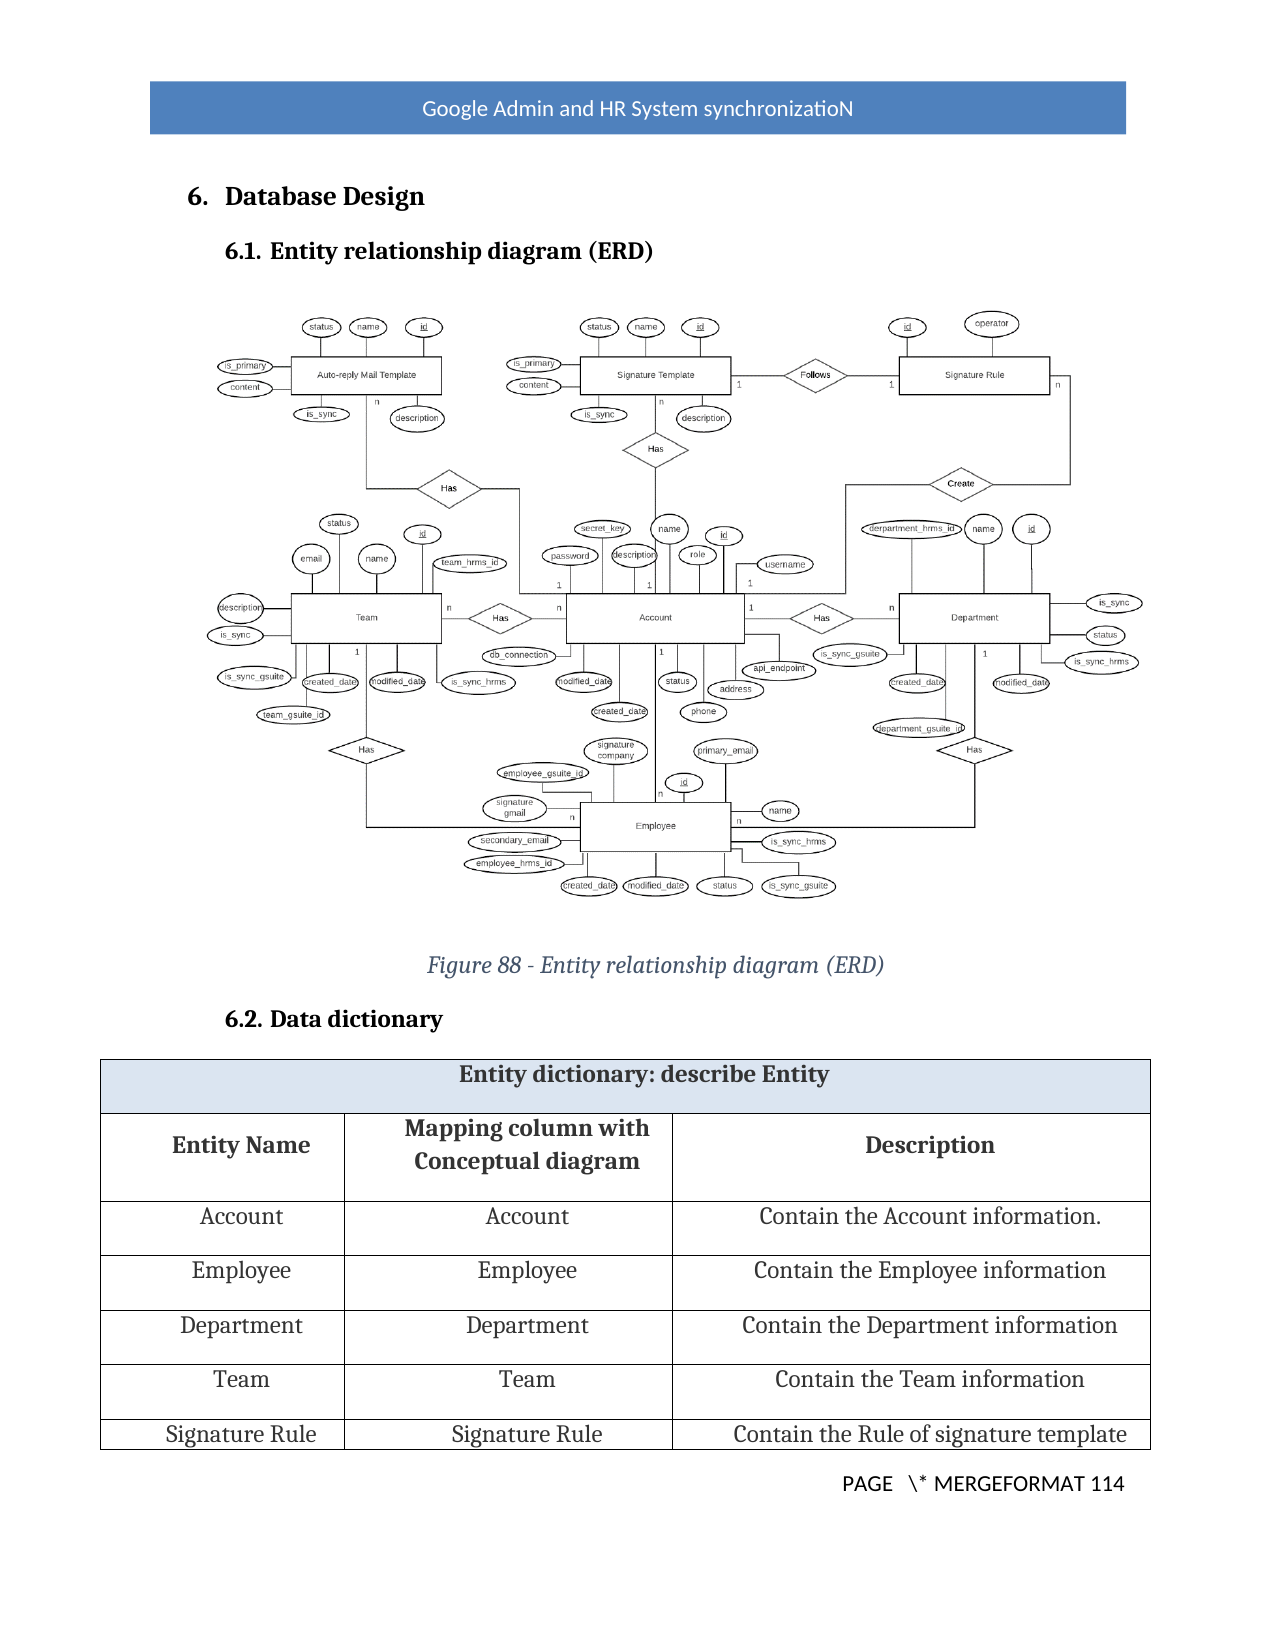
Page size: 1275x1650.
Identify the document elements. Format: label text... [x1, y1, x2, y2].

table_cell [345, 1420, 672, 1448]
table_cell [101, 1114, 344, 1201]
subtitle Database Design [187, 181, 1125, 212]
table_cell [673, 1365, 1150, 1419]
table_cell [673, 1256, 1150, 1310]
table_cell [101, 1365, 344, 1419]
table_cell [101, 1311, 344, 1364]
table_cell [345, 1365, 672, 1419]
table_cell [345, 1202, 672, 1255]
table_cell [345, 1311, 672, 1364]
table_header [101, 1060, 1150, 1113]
text Figure 88 - Entity relationship diagram (ERD) [187, 951, 1125, 980]
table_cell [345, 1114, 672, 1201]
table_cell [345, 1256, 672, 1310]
subtitle Entity relationship diagram (ERD) [225, 237, 1125, 266]
picture [187, 291, 1162, 918]
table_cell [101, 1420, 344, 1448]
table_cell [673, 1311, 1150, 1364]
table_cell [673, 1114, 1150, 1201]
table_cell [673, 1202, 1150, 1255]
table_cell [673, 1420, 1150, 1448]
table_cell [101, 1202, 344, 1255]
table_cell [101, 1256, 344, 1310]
subtitle Data dictionary [225, 1005, 1125, 1034]
